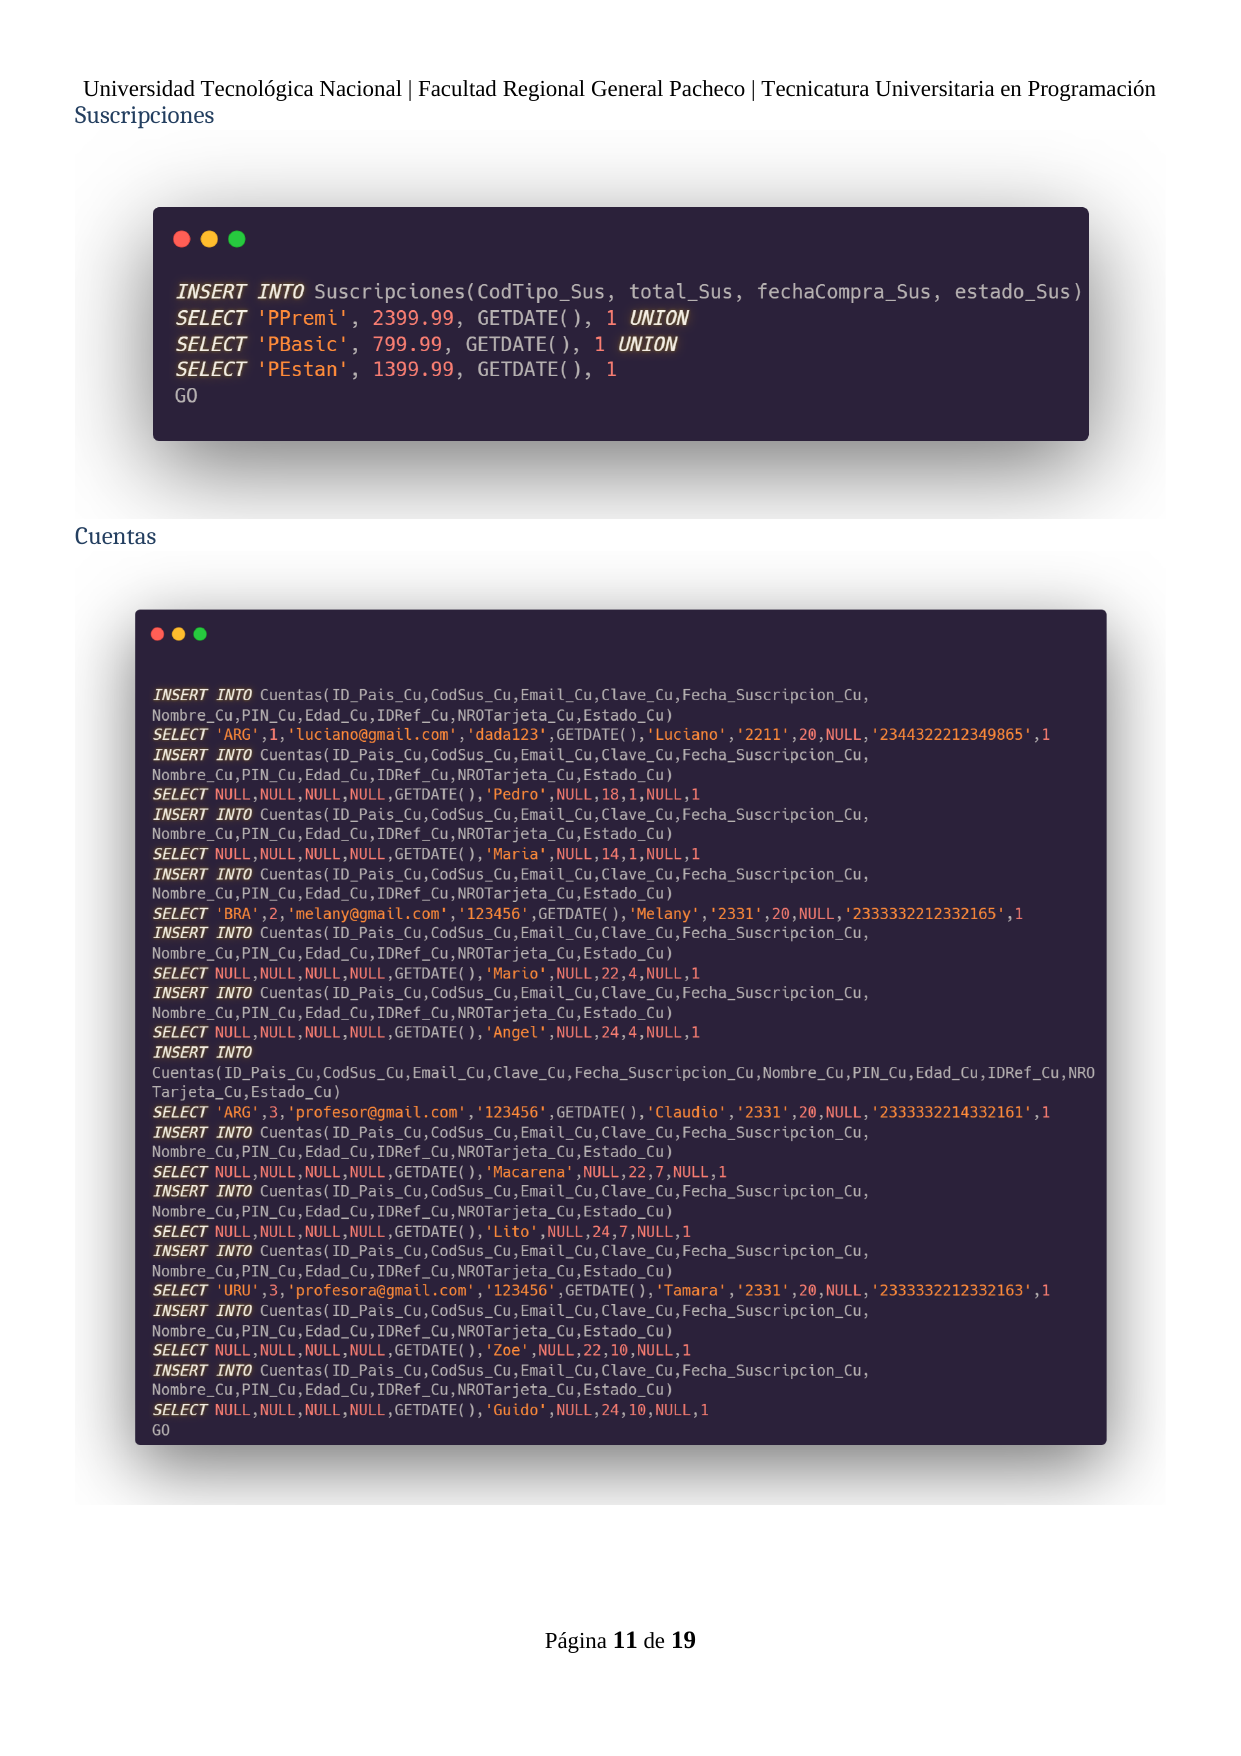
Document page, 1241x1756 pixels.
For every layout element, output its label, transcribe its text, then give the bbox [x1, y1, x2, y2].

picture [75, 130, 1166, 519]
picture [75, 551, 1166, 1505]
subtitle Suscripciones [75, 101, 1165, 130]
subtitle Cuentas [75, 522, 1165, 551]
